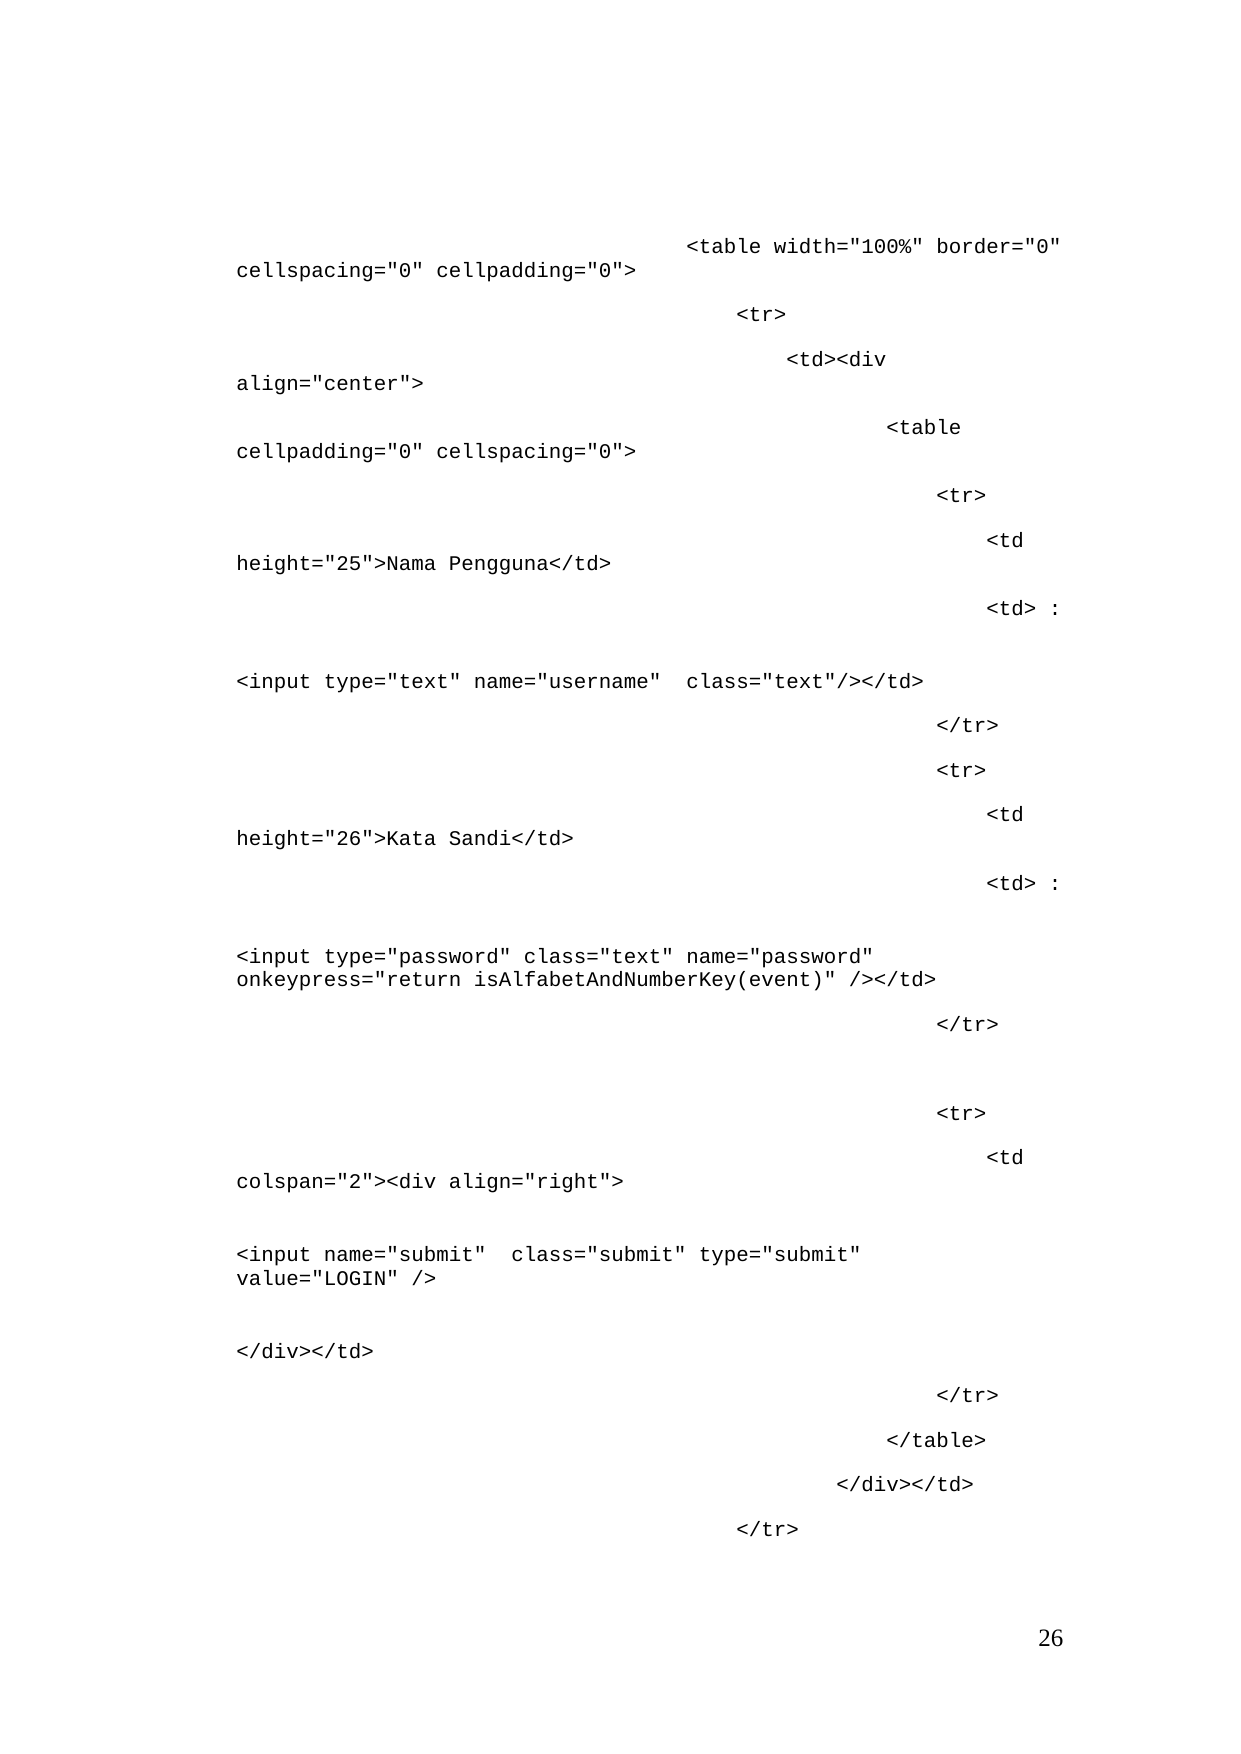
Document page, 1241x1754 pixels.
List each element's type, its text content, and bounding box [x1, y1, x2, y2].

text <input name="submit" class="submit" type="submit" value="LOGIN" /> [236, 1215, 1063, 1291]
text </div></td> [236, 1474, 1063, 1498]
text </tr> [236, 1014, 1063, 1037]
text <table cellpadding="0" cellspacing="0"> [236, 417, 1063, 464]
text </table> [236, 1430, 1063, 1454]
text <input type="password" class="text" name="password" onkeypress="return isAlfabetAndNumberKey(event)" /></td> [236, 917, 1063, 993]
text </tr> [236, 1519, 1063, 1543]
text </tr> [236, 1386, 1063, 1409]
text </div></td> [236, 1312, 1063, 1365]
text </tr> [236, 715, 1063, 739]
text <tr> [236, 485, 1063, 509]
text <td height="25">Nama Pengguna</td> [236, 529, 1063, 577]
text <tr> [236, 304, 1063, 328]
text <td height="26">Kata Sandi</td> [236, 804, 1063, 852]
text <td><div align="center"> [236, 349, 1063, 396]
text <td> : [236, 872, 1063, 896]
text <tr> [236, 760, 1063, 783]
text <input type="text" name="username" class="text"/></td> [236, 642, 1063, 694]
text <td colspan="2"><div align="right"> [236, 1147, 1063, 1194]
text <tr> [236, 1103, 1063, 1126]
text <td> : [236, 598, 1063, 621]
text <table width="100%" border="0" cellspacing="0" cellpadding="0"> [236, 236, 1063, 283]
